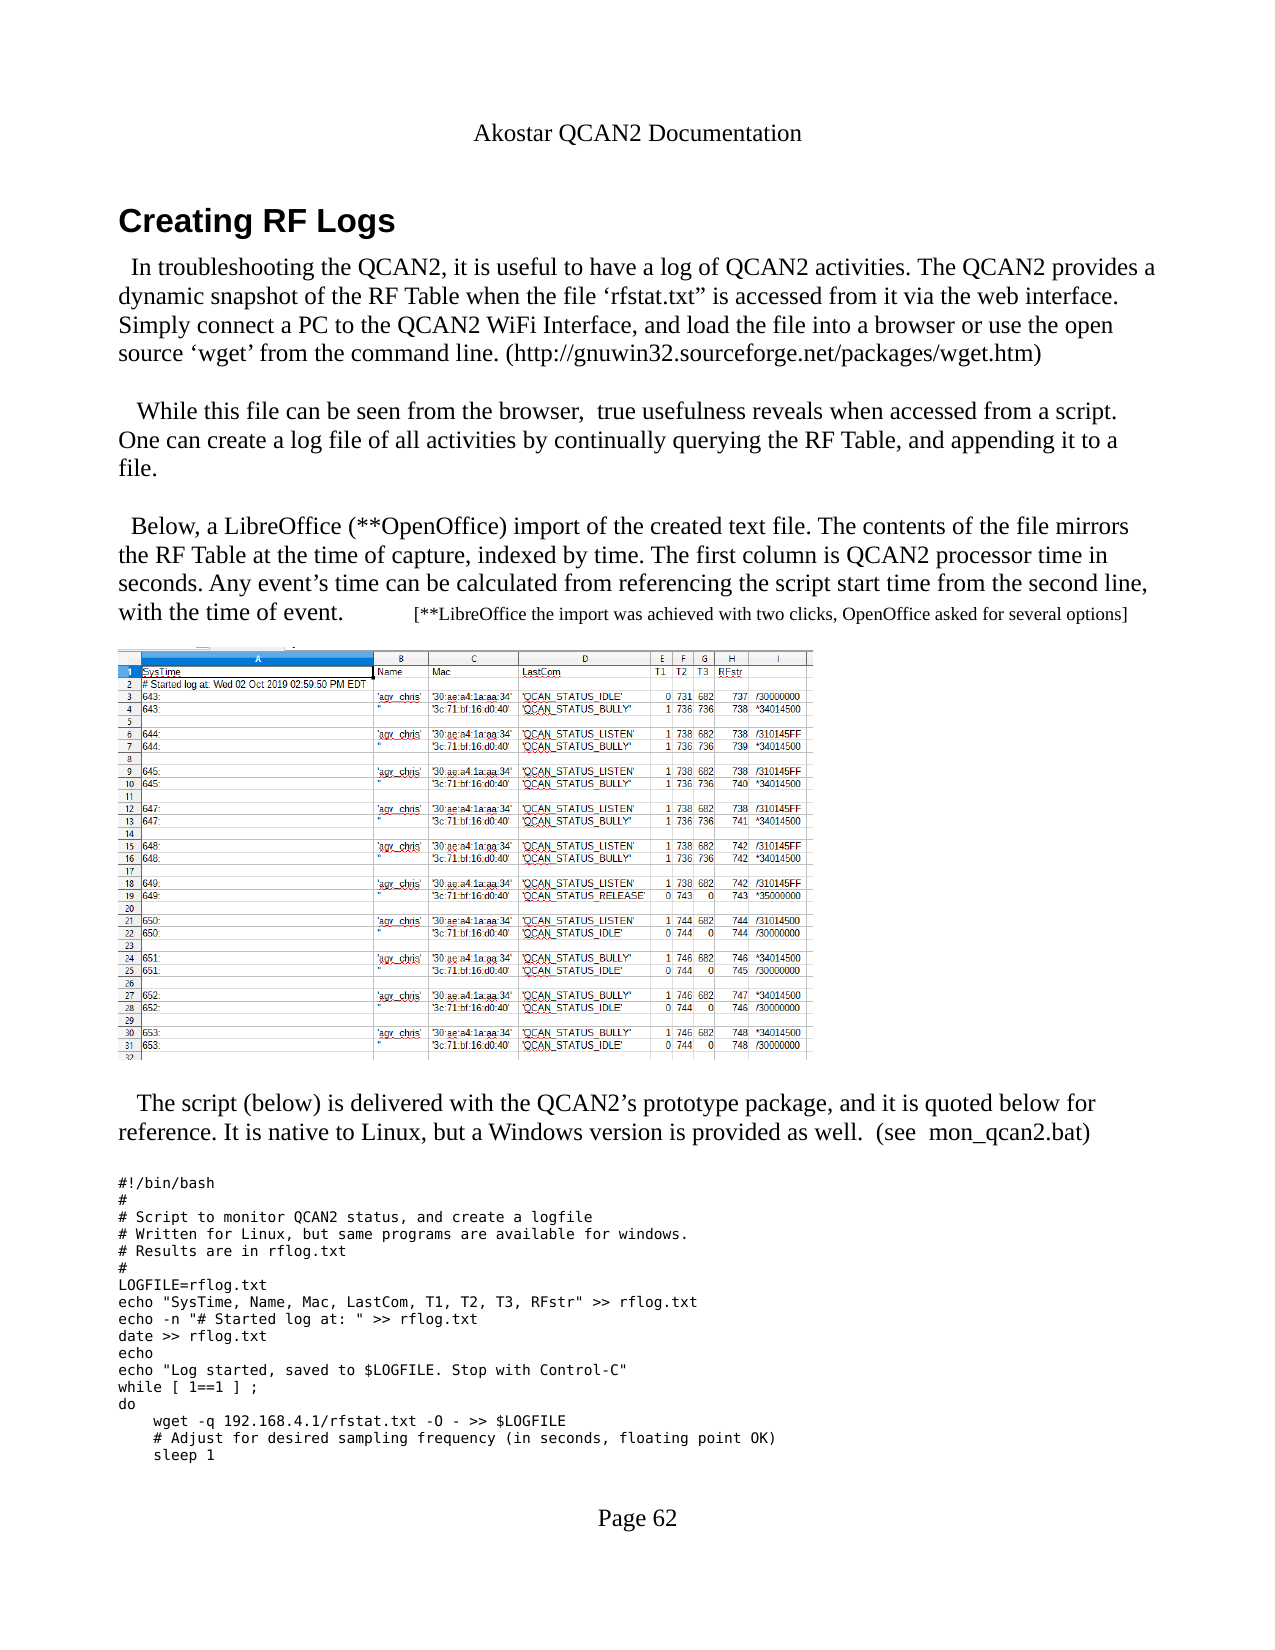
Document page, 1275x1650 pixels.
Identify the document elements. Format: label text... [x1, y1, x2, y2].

text echo "Log started, saved to $LOGFILE. Stop with Control-C" [118, 1362, 1157, 1378]
text The script (below) is delivered with the QCAN2’s prototype package, and it is quoted below for reference. It is native to Linux, but a Windows version is provided as well. (see mon_qcan2.bat) [118, 1088, 1157, 1146]
text echo [118, 1344, 1157, 1362]
text # Script to monitor QCAN2 status, and create a logfile [118, 1209, 1157, 1226]
text # [118, 1260, 1157, 1277]
subtitle Creating RF Logs [118, 201, 1157, 240]
text # Results are in rflog.txt [118, 1243, 1157, 1260]
text # Written for Linux, but same programs are available for windows. [118, 1226, 1157, 1243]
text # [118, 1192, 1157, 1209]
text wget -q 192.168.4.1/rfstat.txt -O - >> $LOGFILE [118, 1412, 1157, 1429]
text echo "SysTime, Name, Mac, LastCom, T1, T2, T3, RFstr" >> rflog.txt [118, 1294, 1157, 1311]
text LOGFILE=rflog.txt [118, 1277, 1157, 1294]
text sleep 1 [118, 1446, 1157, 1463]
text # Adjust for desired sampling frequency (in seconds, floating point OK) [118, 1429, 1157, 1446]
text #!/bin/bash [118, 1175, 1157, 1192]
text In troubleshooting the QCAN2, it is useful to have a log of QCAN2 activities. The QCAN2 provides a dynamic snapshot of the RF Table when the file ‘rfstat.txt” is accessed from it via the web interface. Simply connect a PC to the QCAN2 WiFi Interface, and load the file into a browser or use the open source ‘wget’ from the command line. (http://gnuwin32.sourceforge.net/packages/wget.htm) [118, 252, 1157, 367]
text do [118, 1396, 1157, 1412]
text Below, a LibreOffice (**OpenOffice) import of the created text file. The contents of the file mirrors the RF Table at the time of capture, indexed by time. The first column is QCAN2 processor time in seconds. Any event’s time can be calculated from referencing the script start time from the second line, with the time of event. [**LibreOffice the import was achieved with two clicks, OpenOffice asked for several options] [118, 511, 1157, 626]
text While this file can be seen from the browser, true usefulness reveals when accessed from a script. One can create a log file of all activities by continually querying the RF Table, and appending it to a file. [118, 396, 1157, 482]
text echo -n "# Started log at: " >> rflog.txt [118, 1311, 1157, 1328]
picture [118, 647, 814, 1060]
text date >> rflog.txt [118, 1328, 1157, 1344]
text while [ 1==1 ] ; [118, 1378, 1157, 1396]
